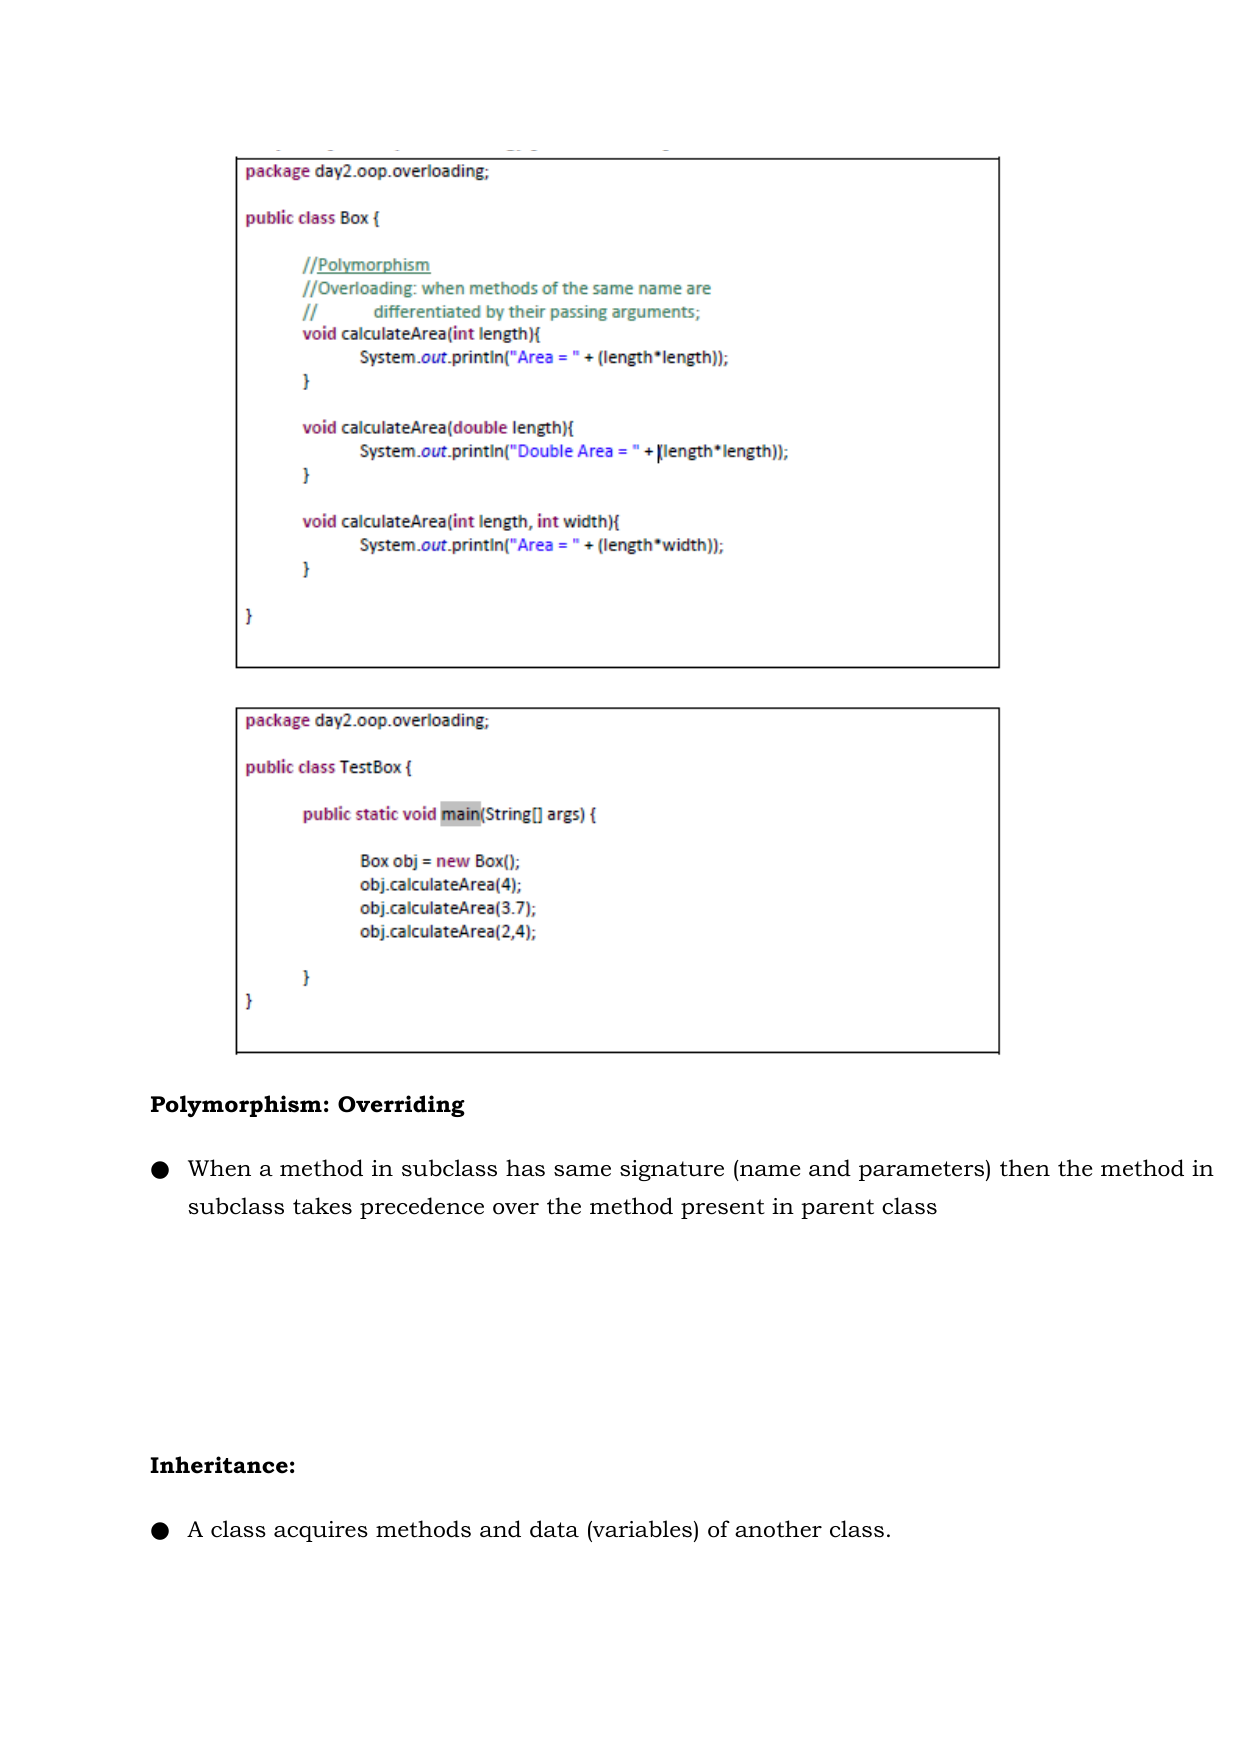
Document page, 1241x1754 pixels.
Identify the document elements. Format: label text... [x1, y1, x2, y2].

list When a method in subclass has same signature (name and parameters) then the method in subclass takes precedence over the method present in parent class [150, 1142, 1237, 1220]
text Polymorphism: Overriding [150, 1091, 1237, 1117]
list A class acquires methods and data (variables) of another class. [150, 1503, 1237, 1550]
text Inheritance: [150, 1452, 1237, 1478]
picture [225, 150, 1008, 1066]
